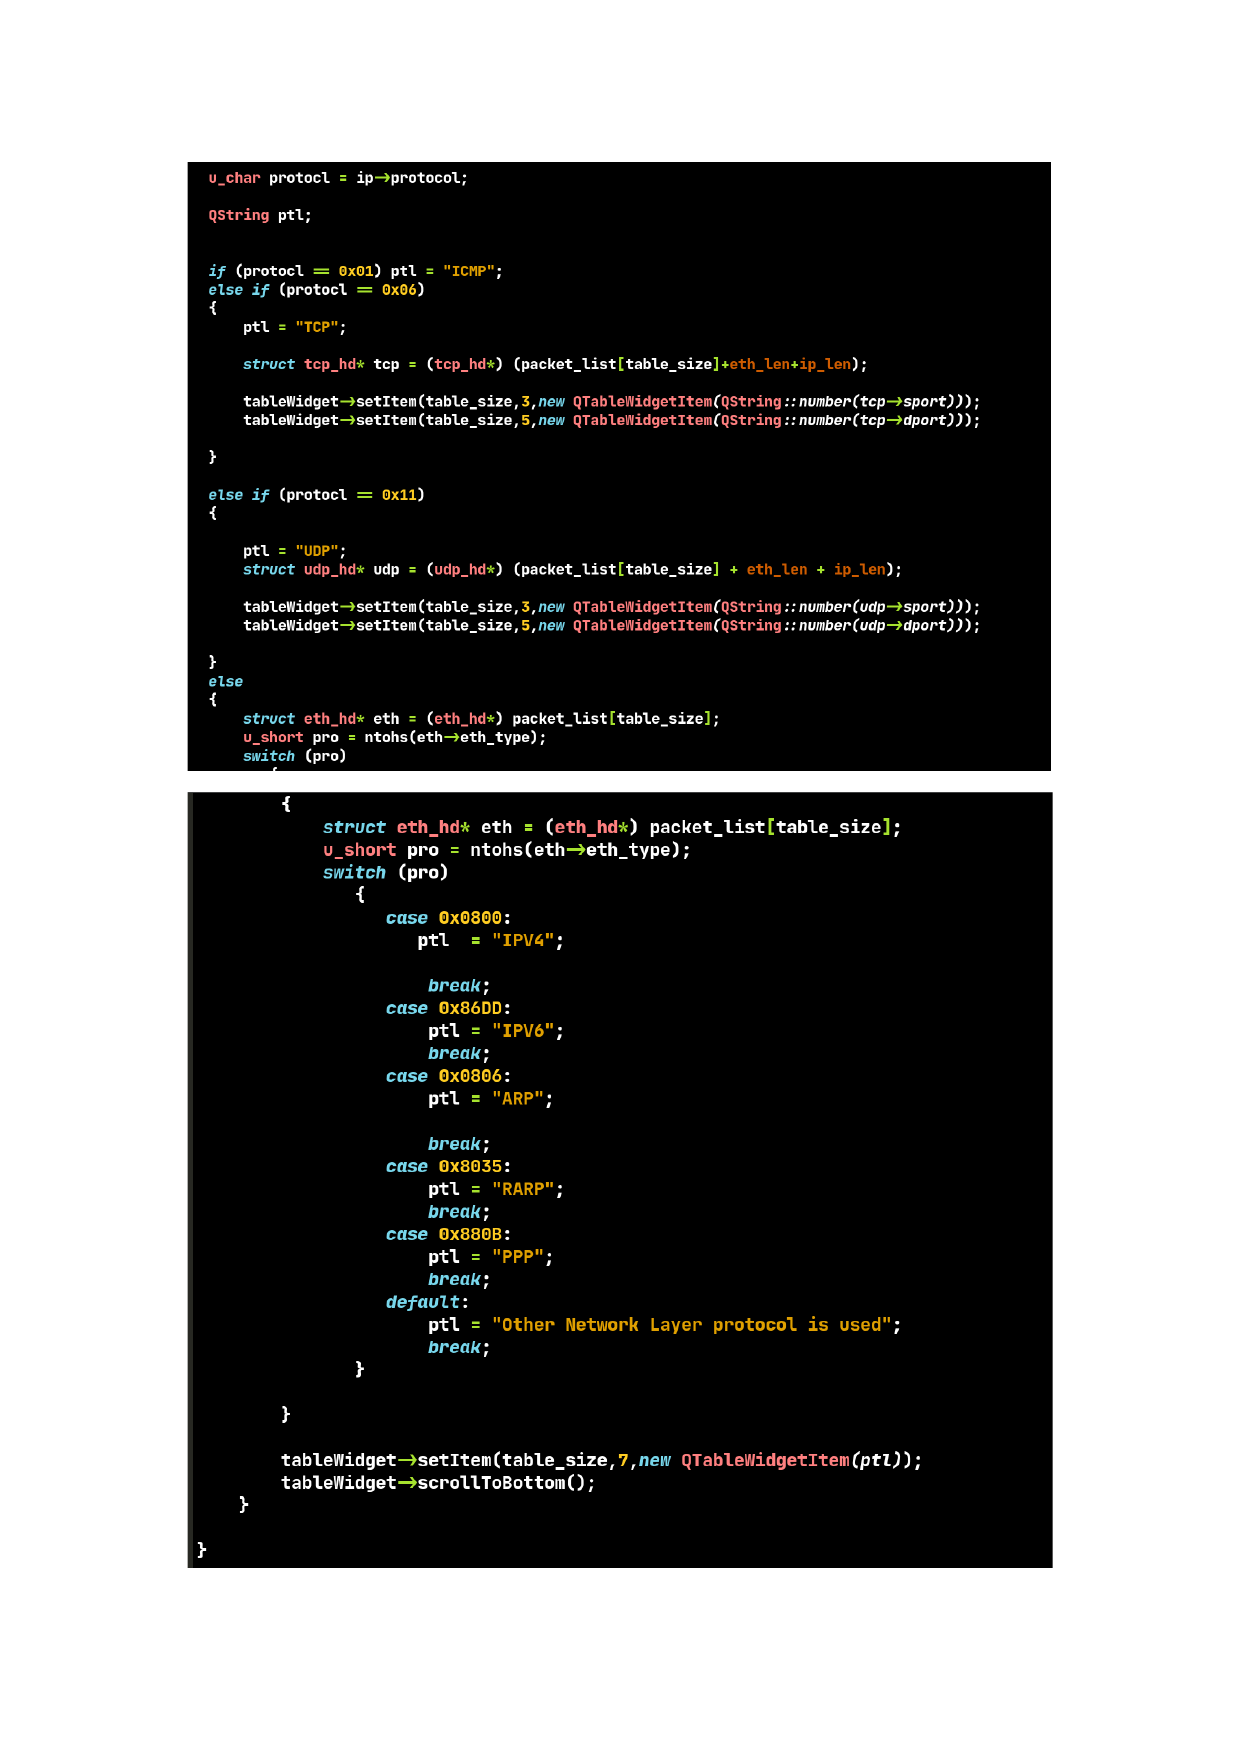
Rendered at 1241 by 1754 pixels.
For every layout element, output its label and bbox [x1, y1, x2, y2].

picture [187, 792, 1053, 1568]
picture [187, 162, 1051, 771]
